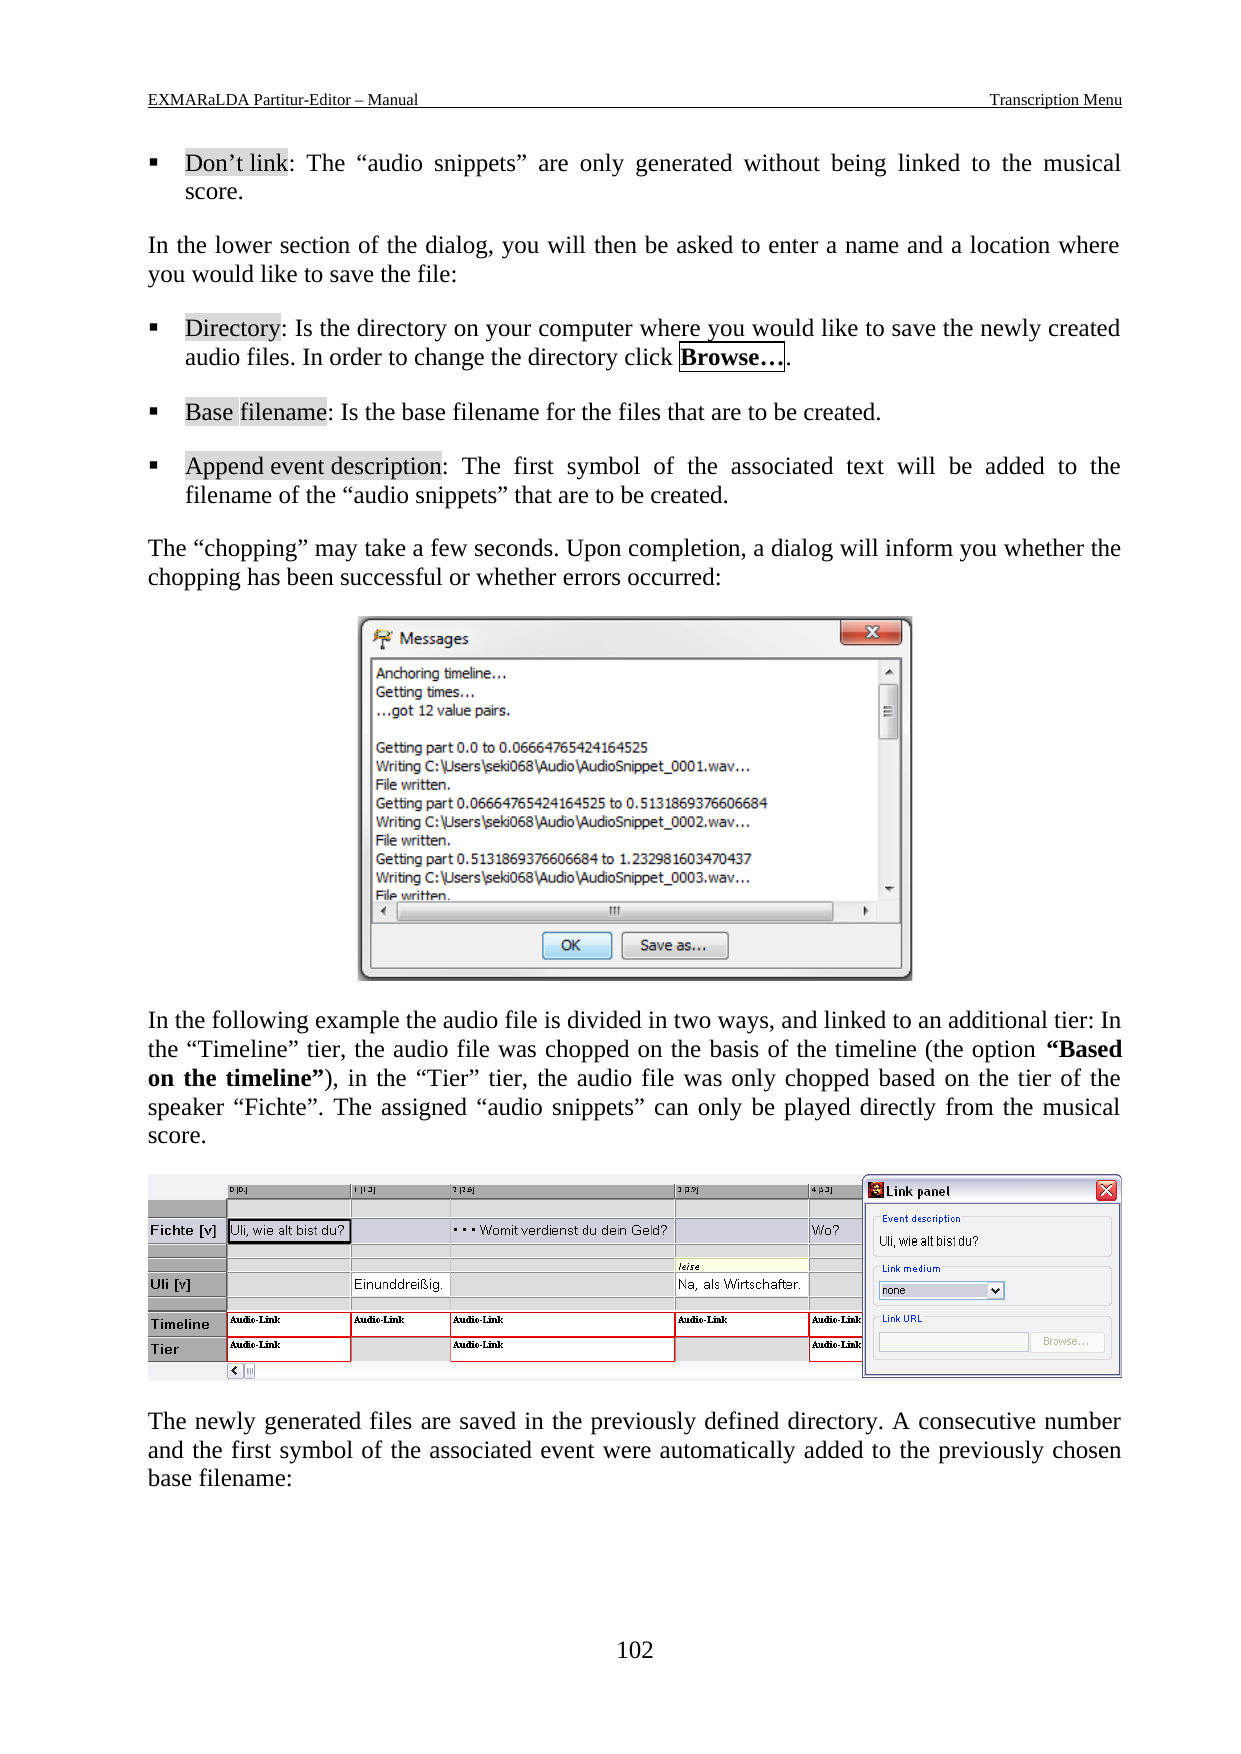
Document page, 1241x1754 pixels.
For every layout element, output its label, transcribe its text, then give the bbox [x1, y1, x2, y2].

text The newly generated files are saved in the previously defined directory. A consecutive number and the first symbol of the associated event were automatically added to the previously chosen base filename: [148, 1406, 1122, 1492]
picture [357, 616, 913, 981]
text In the following example the audio file is divided in two ways, and linked to an additional tier: In the “Timeline” tier, the audio file was chopped on the basis of the timeline (the option “Based on the timeline”), in the “Tier” tier, the audio file was only chopped based on the tier of the speaker “Fichte”. The assigned “audio snippets” can only be played directly from the musical score. [148, 1006, 1122, 1149]
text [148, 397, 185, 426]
text Directory: Is the directory on your computer where you would like to save the newly created audio files. In order to change the directory click Browse…. [148, 313, 1122, 372]
text Base filename: Is the base filename for the files that are to be created. [327, 397, 1122, 426]
text Don’t link: The “audio snippets” are only generated without being linked to the musical score. [148, 148, 1122, 205]
text The “chopping” may take a few seconds. Upon completion, a dialog will inform you whether the chopping has been successful or whether errors occurred: [148, 533, 1122, 591]
picture [148, 1174, 1122, 1381]
text Append event description: The first symbol of the associated text will be added to the filename of the “audio snippets” that are to be created. [148, 451, 1122, 508]
text In the lower section of the dialog, you will then be asked to enter a name and a location where you would like to save the file: [148, 230, 1122, 288]
